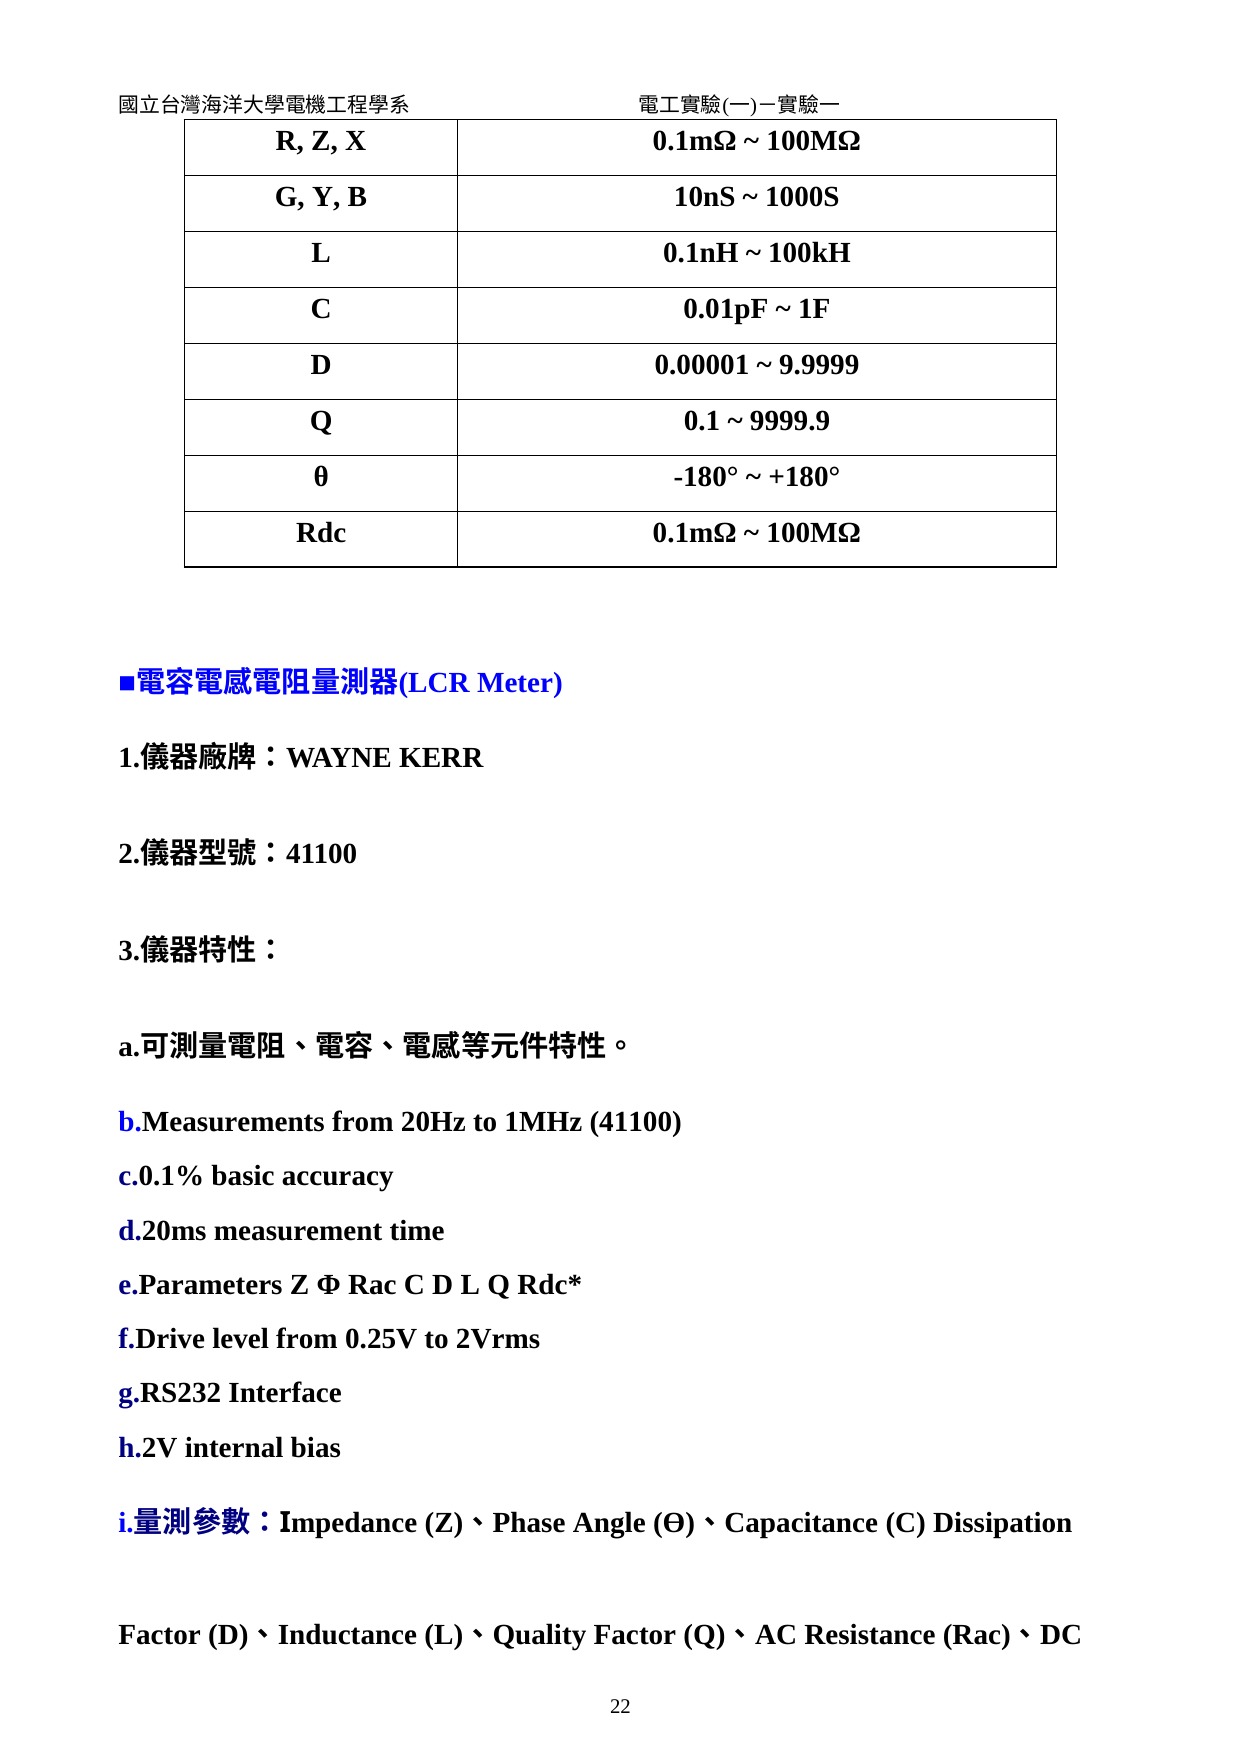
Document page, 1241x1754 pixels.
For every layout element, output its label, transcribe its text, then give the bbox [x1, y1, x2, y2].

text ■電容電感電阻量測器(LCR Meter) [118, 642, 1122, 717]
text c.0.1% basic accuracy [118, 1156, 1122, 1194]
text e.Parameters Z Φ Rac C D L Q Rdc* [118, 1265, 1122, 1302]
text h.2V internal bias [118, 1428, 1122, 1465]
table_cell D [185, 344, 457, 399]
text a.可測量電阻、電容、電感等元件特性。 [118, 1006, 1122, 1081]
table_cell 0.1nH ~ 100kH [458, 232, 1056, 287]
text 1.儀器廠牌：WAYNE KERR [118, 717, 1122, 792]
text g.RS232 Interface [118, 1373, 1122, 1411]
table_cell θ [185, 456, 457, 511]
table_cell G, Y, B [185, 176, 457, 231]
text 3.儀器特性： [118, 910, 1122, 985]
table_header R, Z, X [185, 120, 457, 175]
table_cell 0.1 ~ 9999.9 [458, 400, 1056, 454]
table_header 0.1mΩ ~ 100MΩ [458, 120, 1056, 175]
table_cell Q [185, 400, 457, 454]
table_cell -180° ~ +180° [458, 456, 1056, 511]
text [118, 1482, 1122, 1669]
table_cell 0.1mΩ ~ 100MΩ [458, 512, 1056, 566]
table_cell 10nS ~ 1000S [458, 176, 1056, 231]
table_cell 0.01pF ~ 1F [458, 288, 1056, 343]
text b.Measurements from 20Hz to 1MHz (41100) [118, 1102, 1122, 1139]
table_cell L [185, 232, 457, 287]
text d.20ms measurement time [118, 1211, 1122, 1248]
table_cell Rdc [185, 512, 457, 566]
table_cell 0.00001 ~ 9.9999 [458, 344, 1056, 399]
table_cell C [185, 288, 457, 343]
text f.Drive level from 0.25V to 2Vrms [118, 1319, 1122, 1357]
text 2.儀器型號：41100 [118, 814, 1122, 889]
